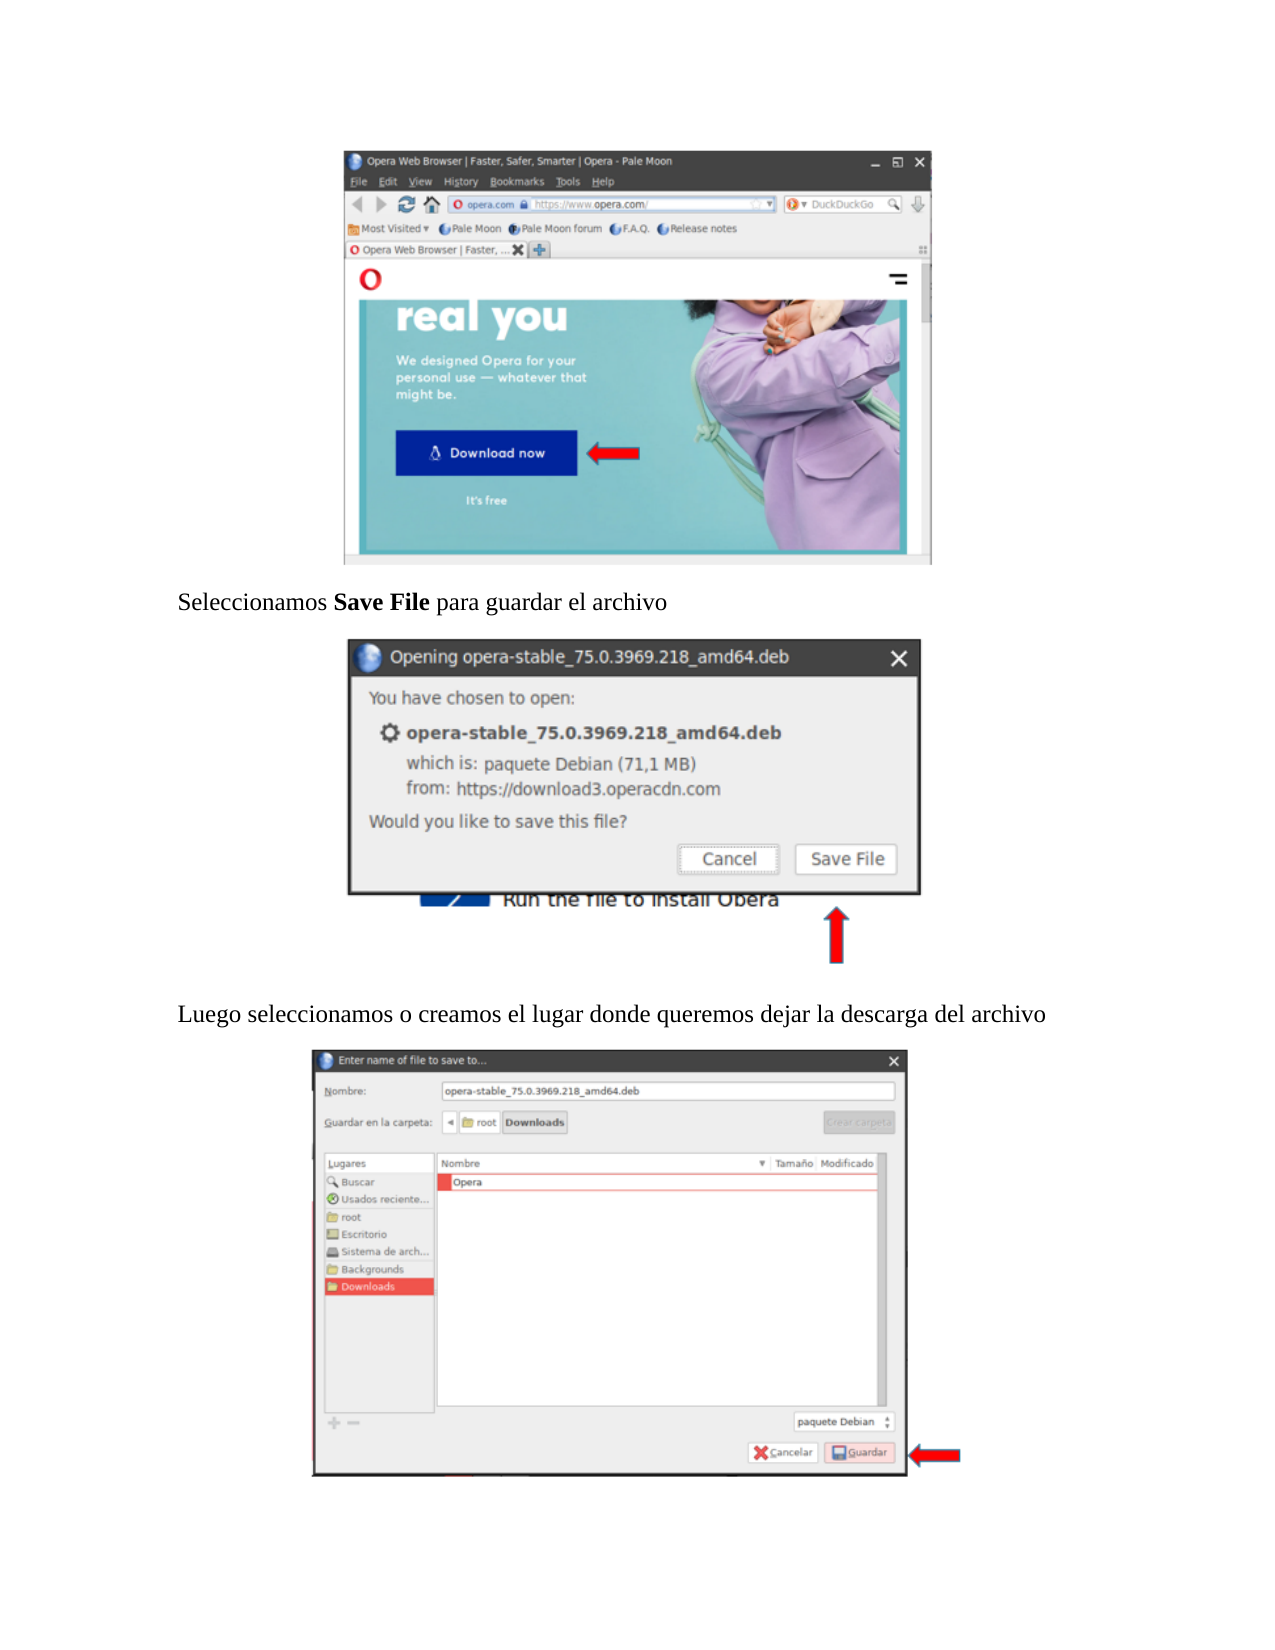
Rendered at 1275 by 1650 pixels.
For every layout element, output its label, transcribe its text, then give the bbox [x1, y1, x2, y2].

picture [340, 147, 936, 569]
picture [344, 635, 931, 981]
text Seleccionamos Save File para guardar el archivo [177, 587, 1098, 616]
text Luego seleccionamos o creamos el lugar donde queremos dejar la descarga del archivo [177, 999, 1098, 1028]
picture [308, 1046, 967, 1490]
